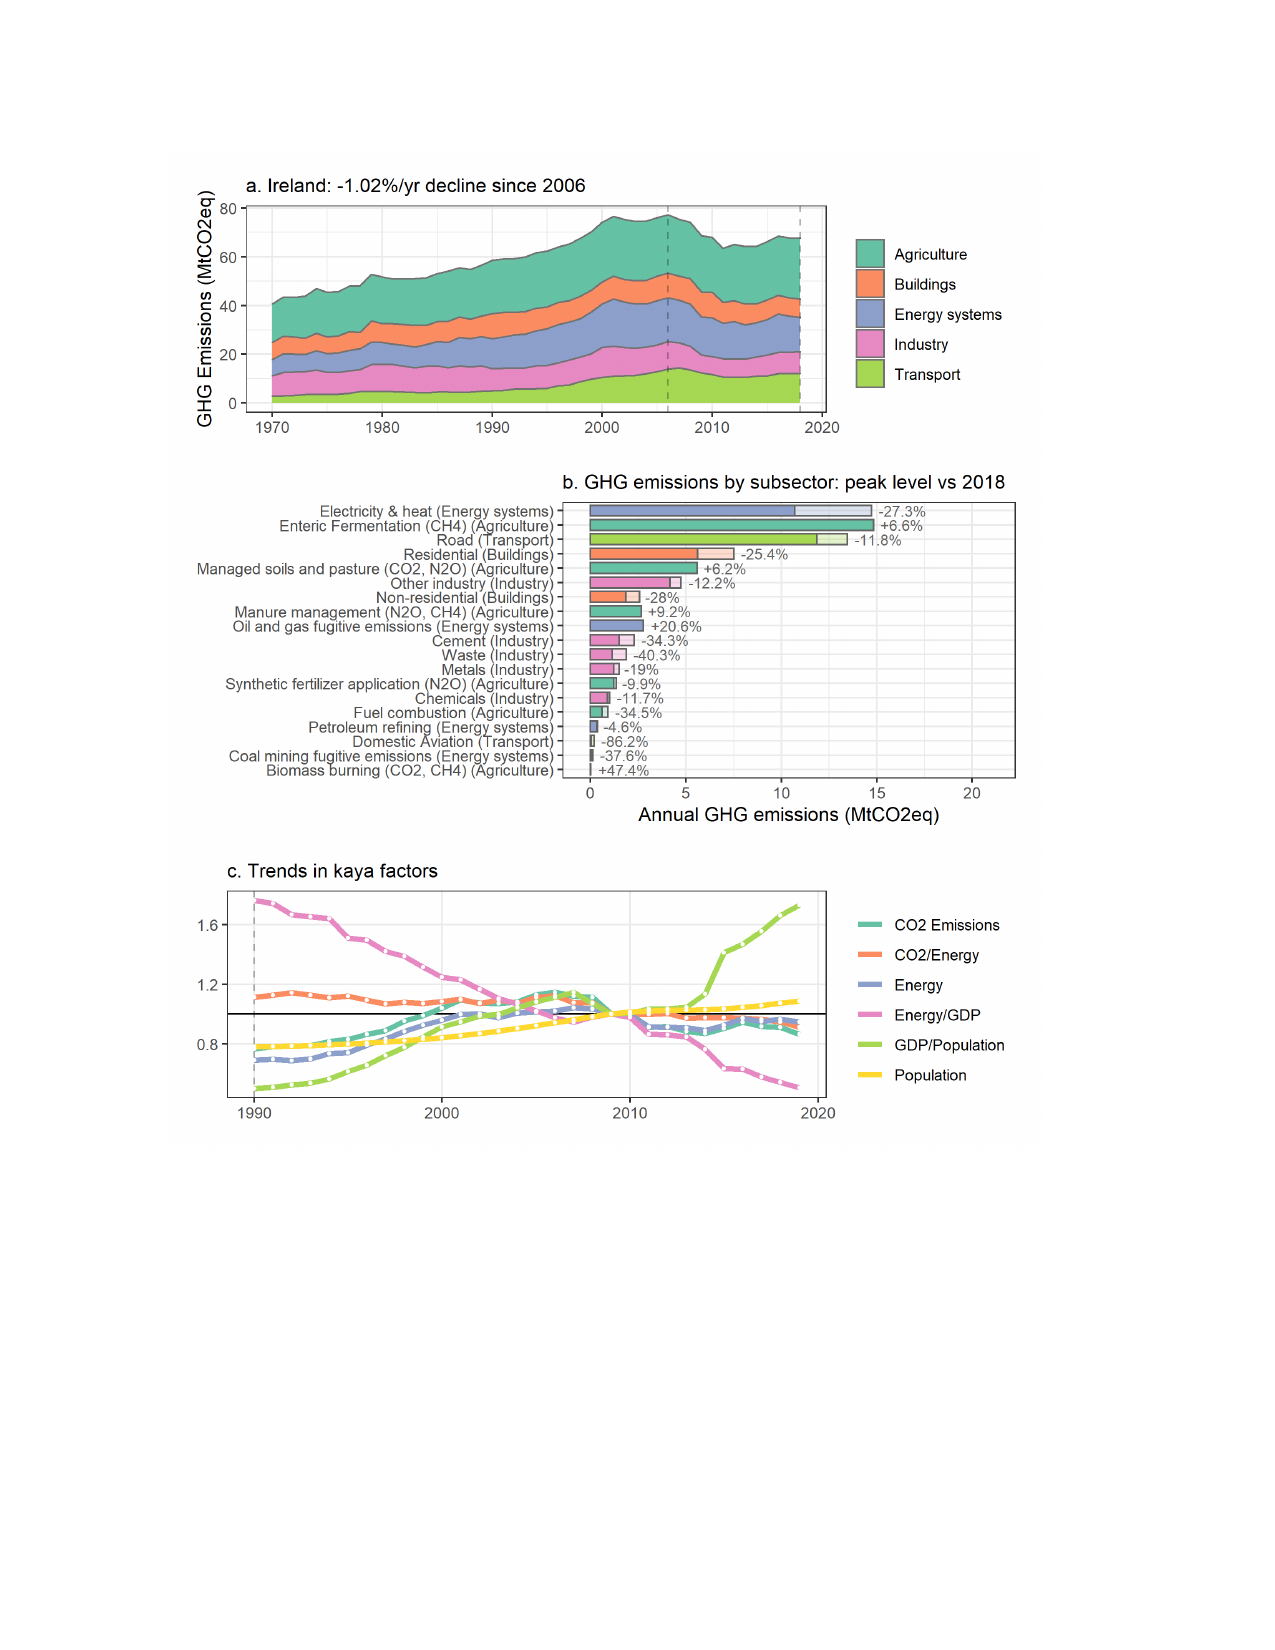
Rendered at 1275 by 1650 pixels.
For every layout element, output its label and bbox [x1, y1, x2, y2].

picture [168, 150, 1044, 1150]
